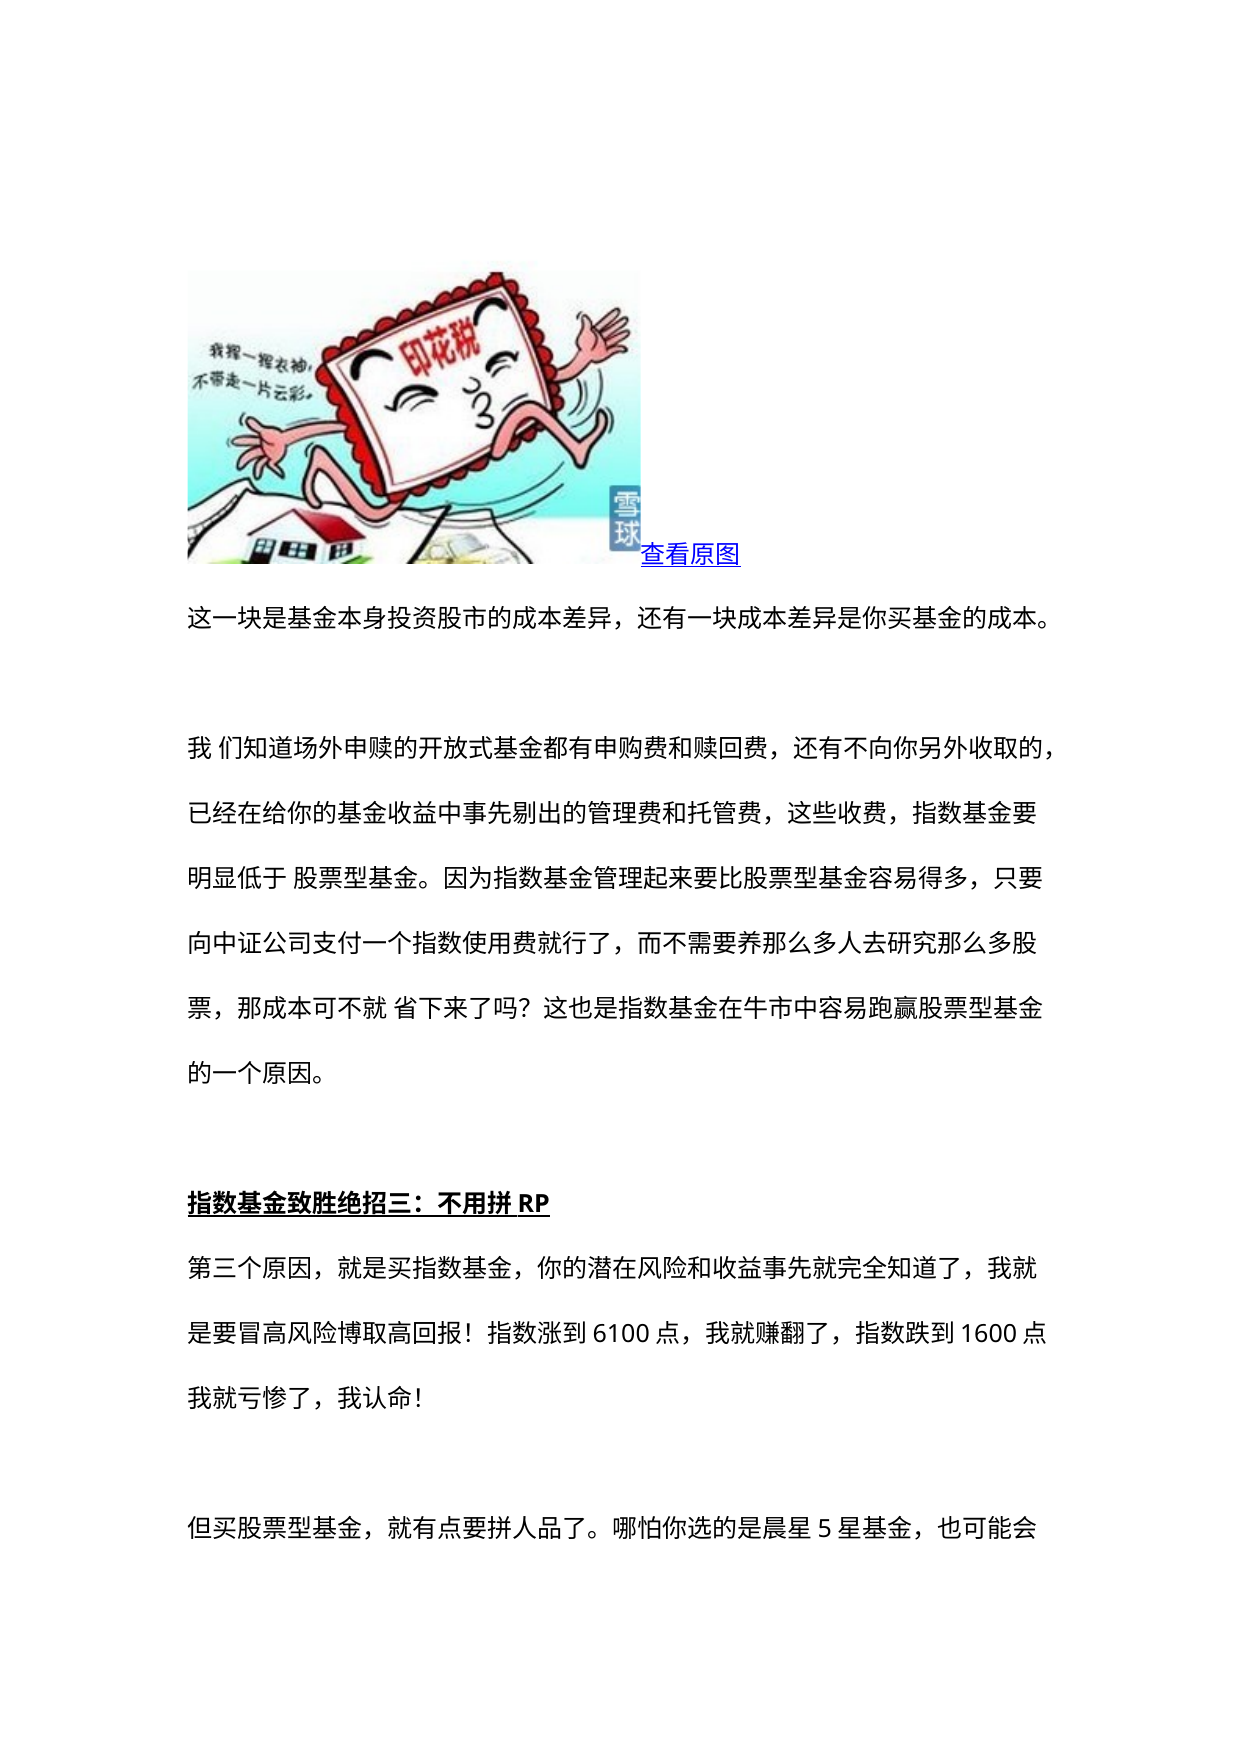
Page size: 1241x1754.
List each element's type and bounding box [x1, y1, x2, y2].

picture [187, 162, 641, 564]
text [187, 162, 1053, 1559]
